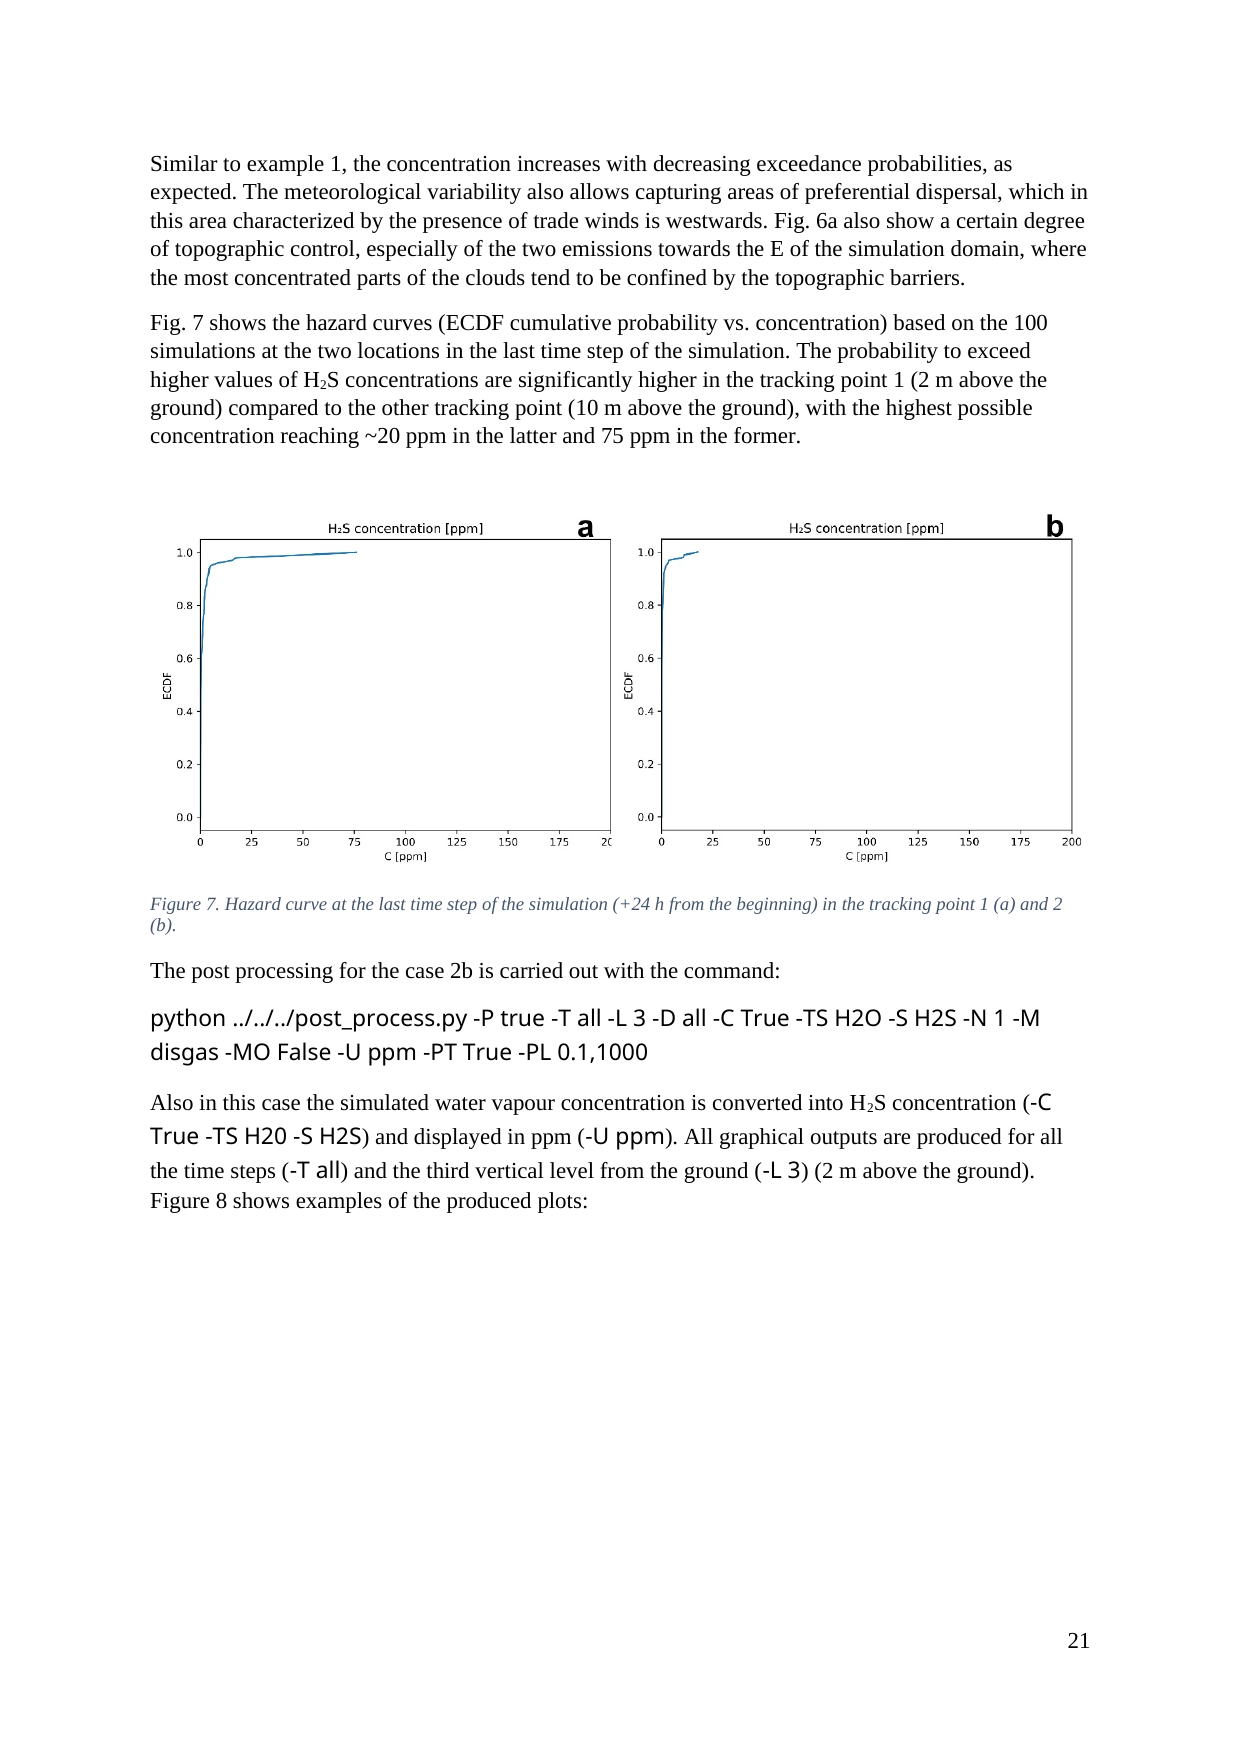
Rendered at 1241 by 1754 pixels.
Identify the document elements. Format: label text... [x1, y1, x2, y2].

picture [150, 512, 1093, 874]
text Also in this case the simulated water vapour concentration is converted into H2S concentration (-C True -TS H20 -S H2S) and displayed in ppm (-U ppm). All graphical outputs are produced for all the time steps (-T all) and the third vertical level from the ground (-L 3) (2 m above the ground). Figure 8 shows examples of the produced plots: [150, 1086, 1090, 1213]
text The post processing for the case 2b is carried out with the command: [150, 957, 1090, 983]
text Figure 7. Hazard curve at the last time step of the simulation (+24 h from the beginning) in the tracking point 1 (a) and 2 (b). [150, 893, 1090, 936]
text Fig. 7 shows the hazard curves (ECDF cumulative probability vs. concentration) based on the 100 simulations at the two locations in the last time step of the simulation. The probability to exceed higher values of H2S concentrations are significantly higher in the tracking point 1 (2 m above the ground) compared to the other tracking point (10 m above the ground), with the highest possible concentration reaching ~20 ppm in the latter and 75 ppm in the former. [150, 309, 1090, 449]
text python ../../../post_process.py -P true -T all -L 3 -D all -C True -TS H2O -S H2S -N 1 -M disgas -MO False -U ppm -PT True -PL 0.1,1000 [150, 1002, 1090, 1067]
text Similar to example 1, the concentration increases with decreasing exceedance probabilities, as expected. The meteorological variability also allows capturing areas of preferential dispersal, which in this area characterized by the presence of trade winds is westwards. Fig. 6a also show a certain degree of topographic control, especially of the two emissions towards the E of the simulation domain, where the most concentrated parts of the clouds tend to be confined by the topographic barriers. [150, 150, 1090, 290]
